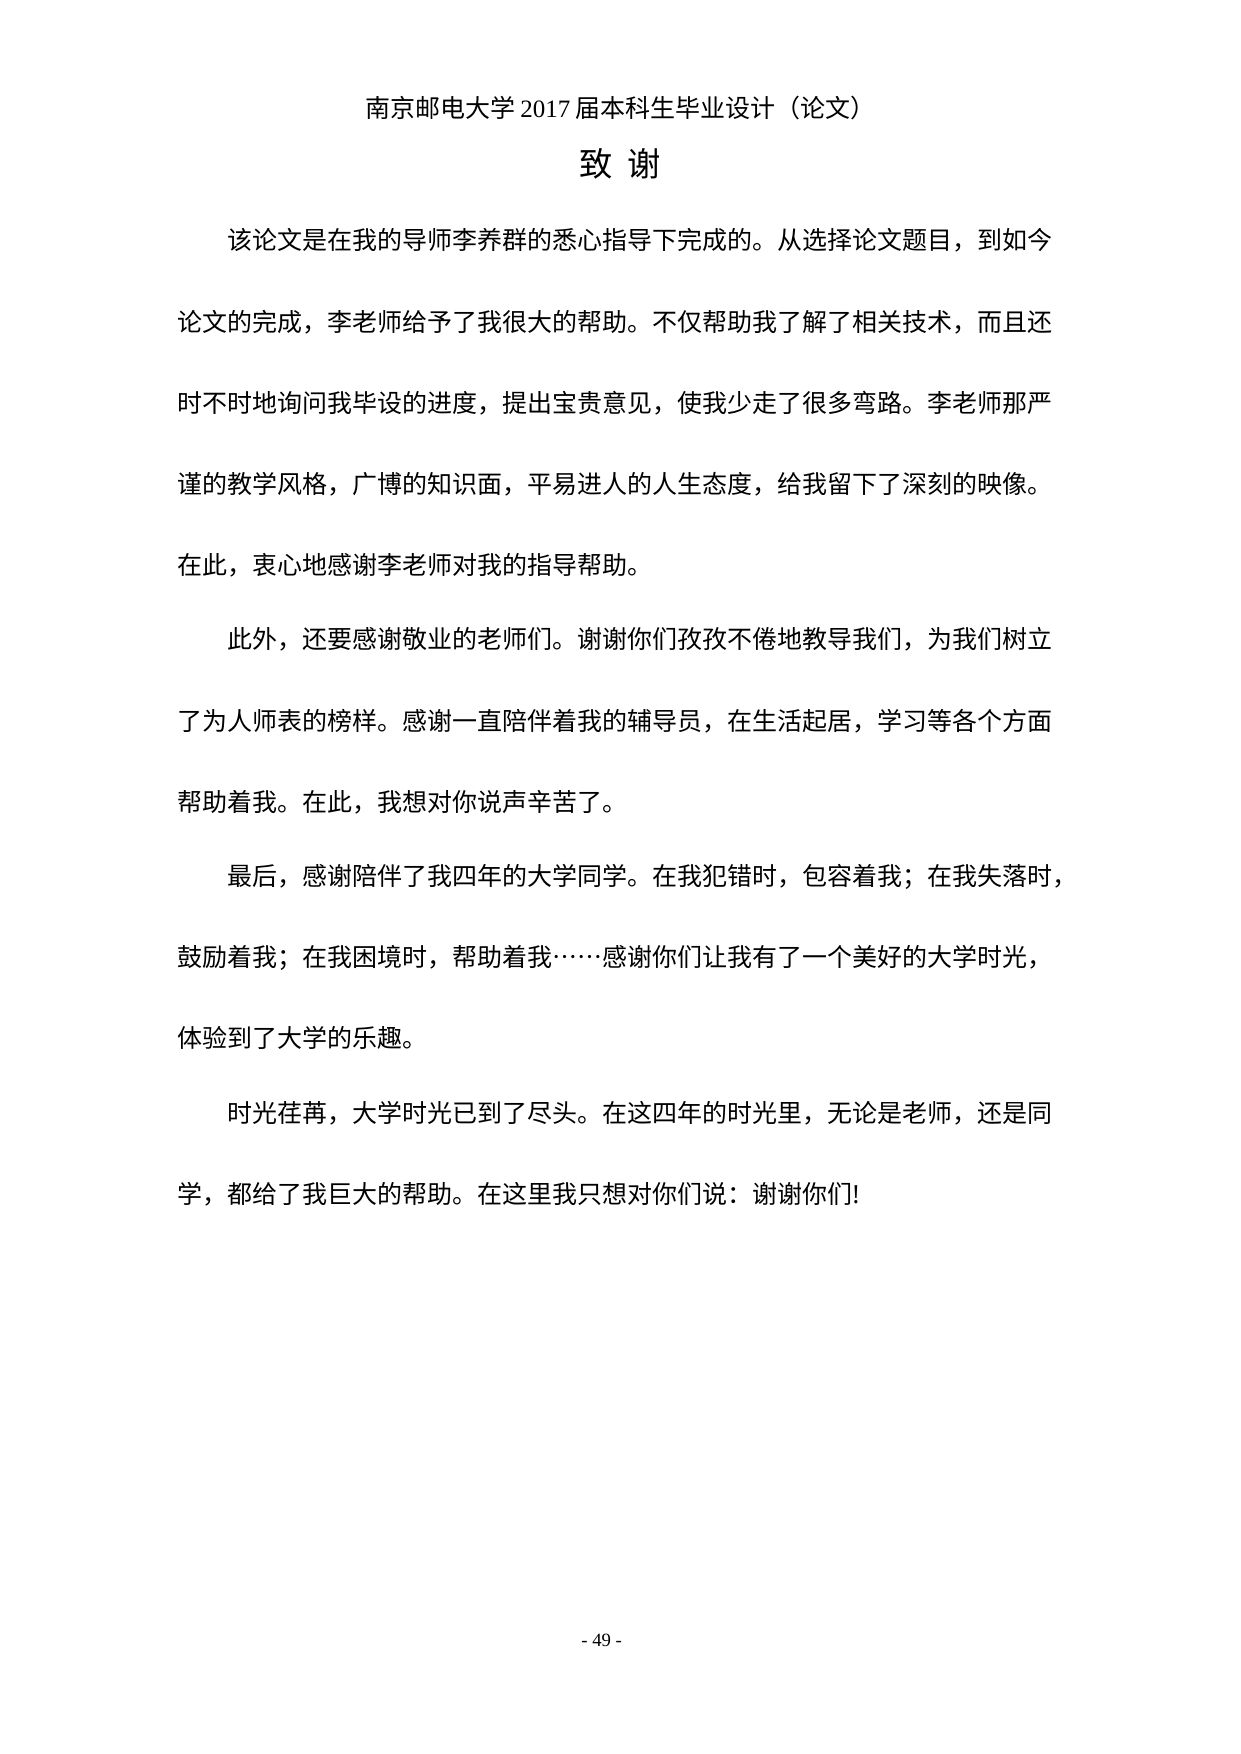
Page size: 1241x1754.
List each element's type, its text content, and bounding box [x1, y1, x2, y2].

subtitle 致 谢 [177, 129, 1063, 194]
text 该论文是在我的导师李养群的悉心指导下完成的。从选择论文题目，到如今论文的完成，李老师给予了我很大的帮助。不仅帮助我了解了相关技术，而且还时不时地询问我毕设的进度，提出宝贵意见，使我少走了很多弯路。李老师那严谨的教学风格，广博的知识面，平易进人的人生态度，给我留下了深刻的映像。在此，衷心地感谢李老师对我的指导帮助。 [177, 206, 1063, 596]
text 时光荏苒，大学时光已到了尽头。在这四年的时光里，无论是老师，还是同学，都给了我巨大的帮助。在这里我只想对你们说：谢谢你们! [177, 1079, 1063, 1225]
text 最后，感谢陪伴了我四年的大学同学。在我犯错时，包容着我；在我失落时，鼓励着我；在我困境时，帮助着我……感谢你们让我有了一个美好的大学时光，体验到了大学的乐趣。 [177, 842, 1063, 1069]
text 此外，还要感谢敬业的老师们。谢谢你们孜孜不倦地教导我们，为我们树立了为人师表的榜样。感谢一直陪伴着我的辅导员，在生活起居，学习等各个方面帮助着我。在此，我想对你说声辛苦了。 [177, 606, 1063, 833]
